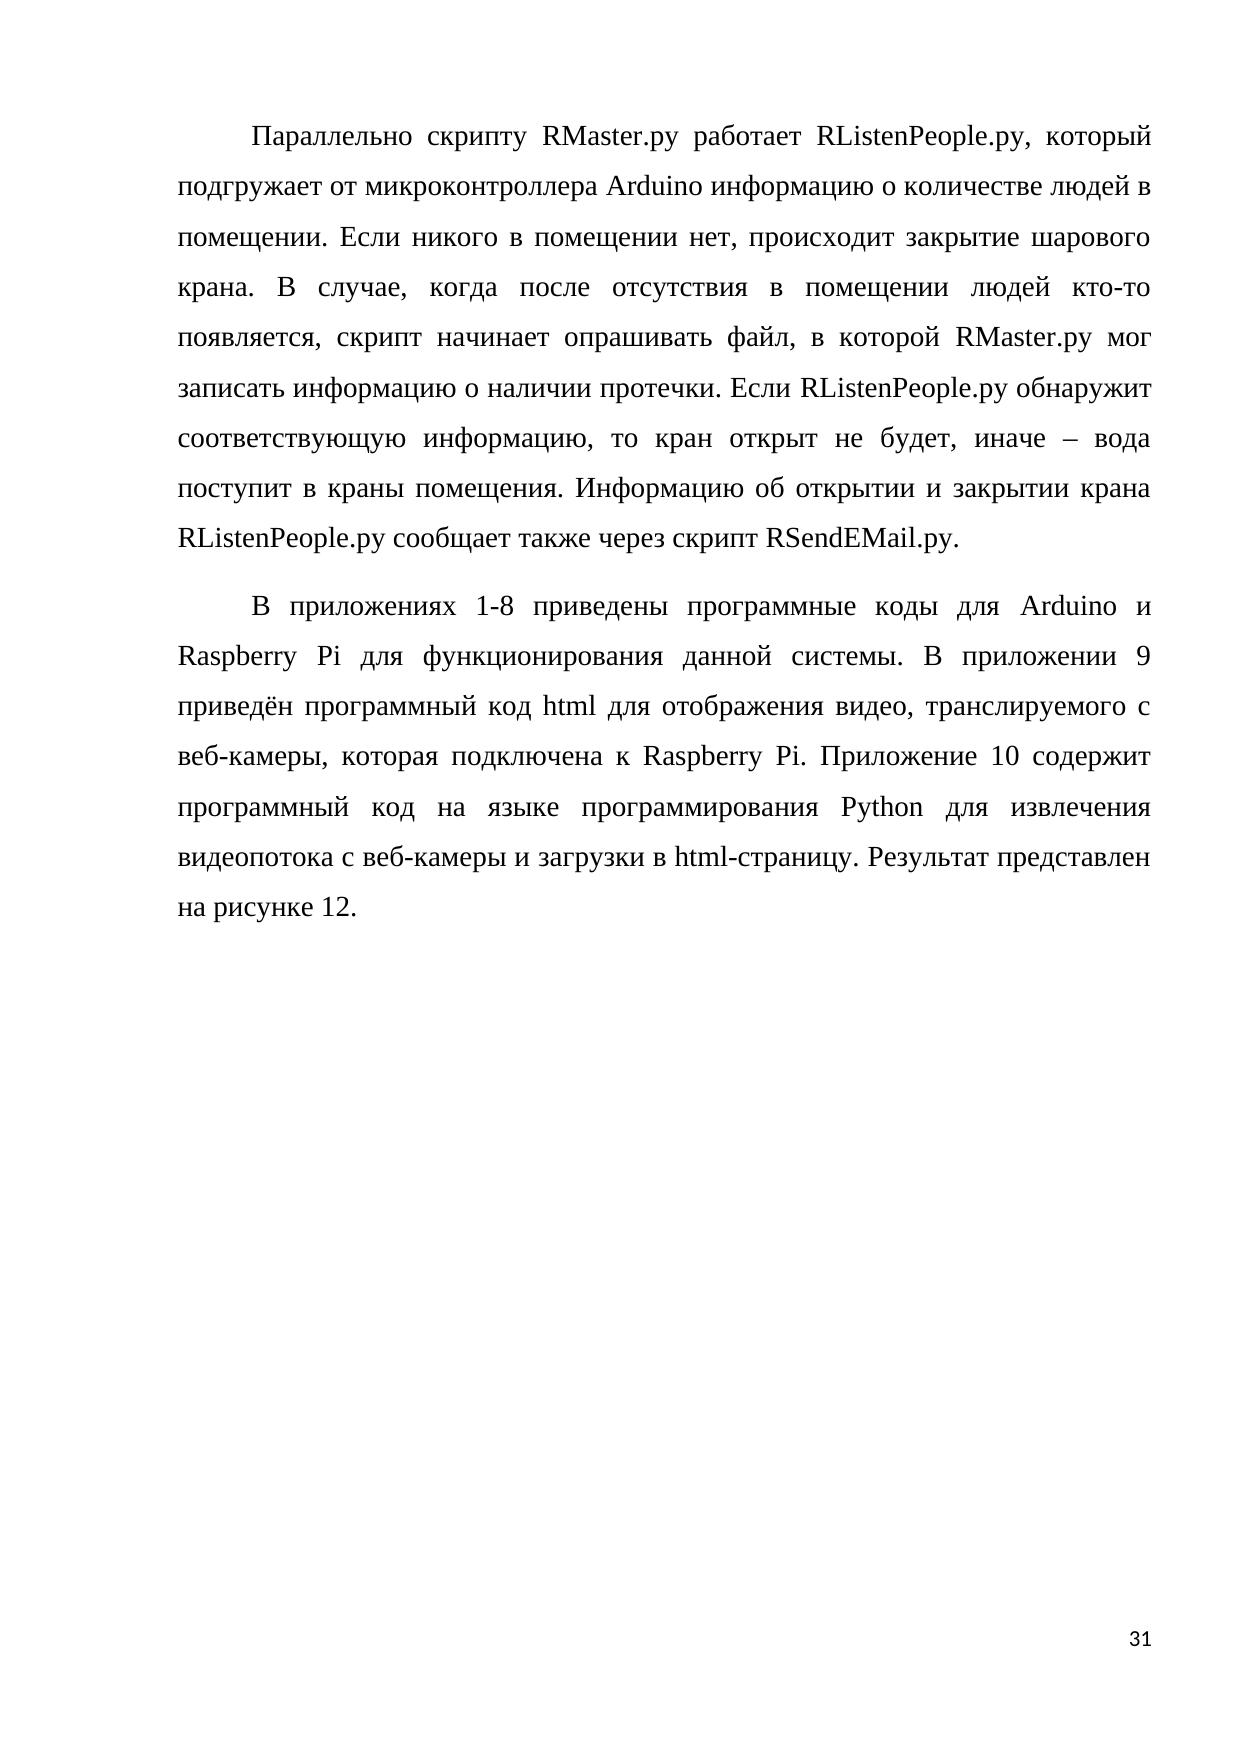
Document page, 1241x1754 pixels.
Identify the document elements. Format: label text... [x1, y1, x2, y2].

text Параллельно скрипту RMaster.py работает RListenPeople.py, который подгружает от микроконтроллера Arduino информацию о количестве людей в помещении. Если никого в помещении нет, происходит закрытие шарового крана. В случае, когда после отсутствия в помещении людей кто-то появляется, скрипт начинает опрашивать файл, в которой RMaster.py мог записать информацию о наличии протечки. Если RListenPeople.py обнаружит соответствующую информацию, то кран открыт не будет, иначе – вода поступит в краны помещения. Информацию об открытии и закрытии крана RListenPeople.py сообщает также через скрипт RSendEMail.py. [177, 118, 1152, 554]
text В приложениях 1-8 приведены программные коды для Arduino и Raspberry Pi для функционирования данной системы. В приложении 9 приведён программный код html для отображения видео, транслируемого с веб-камеры, которая подключена к Raspberry Pi. Приложение 10 содержит программный код на языке программирования Python для извлечения видеопотока с веб-камеры и загрузки в html-страницу. Результат представлен на рисунке 12. [177, 588, 1152, 923]
